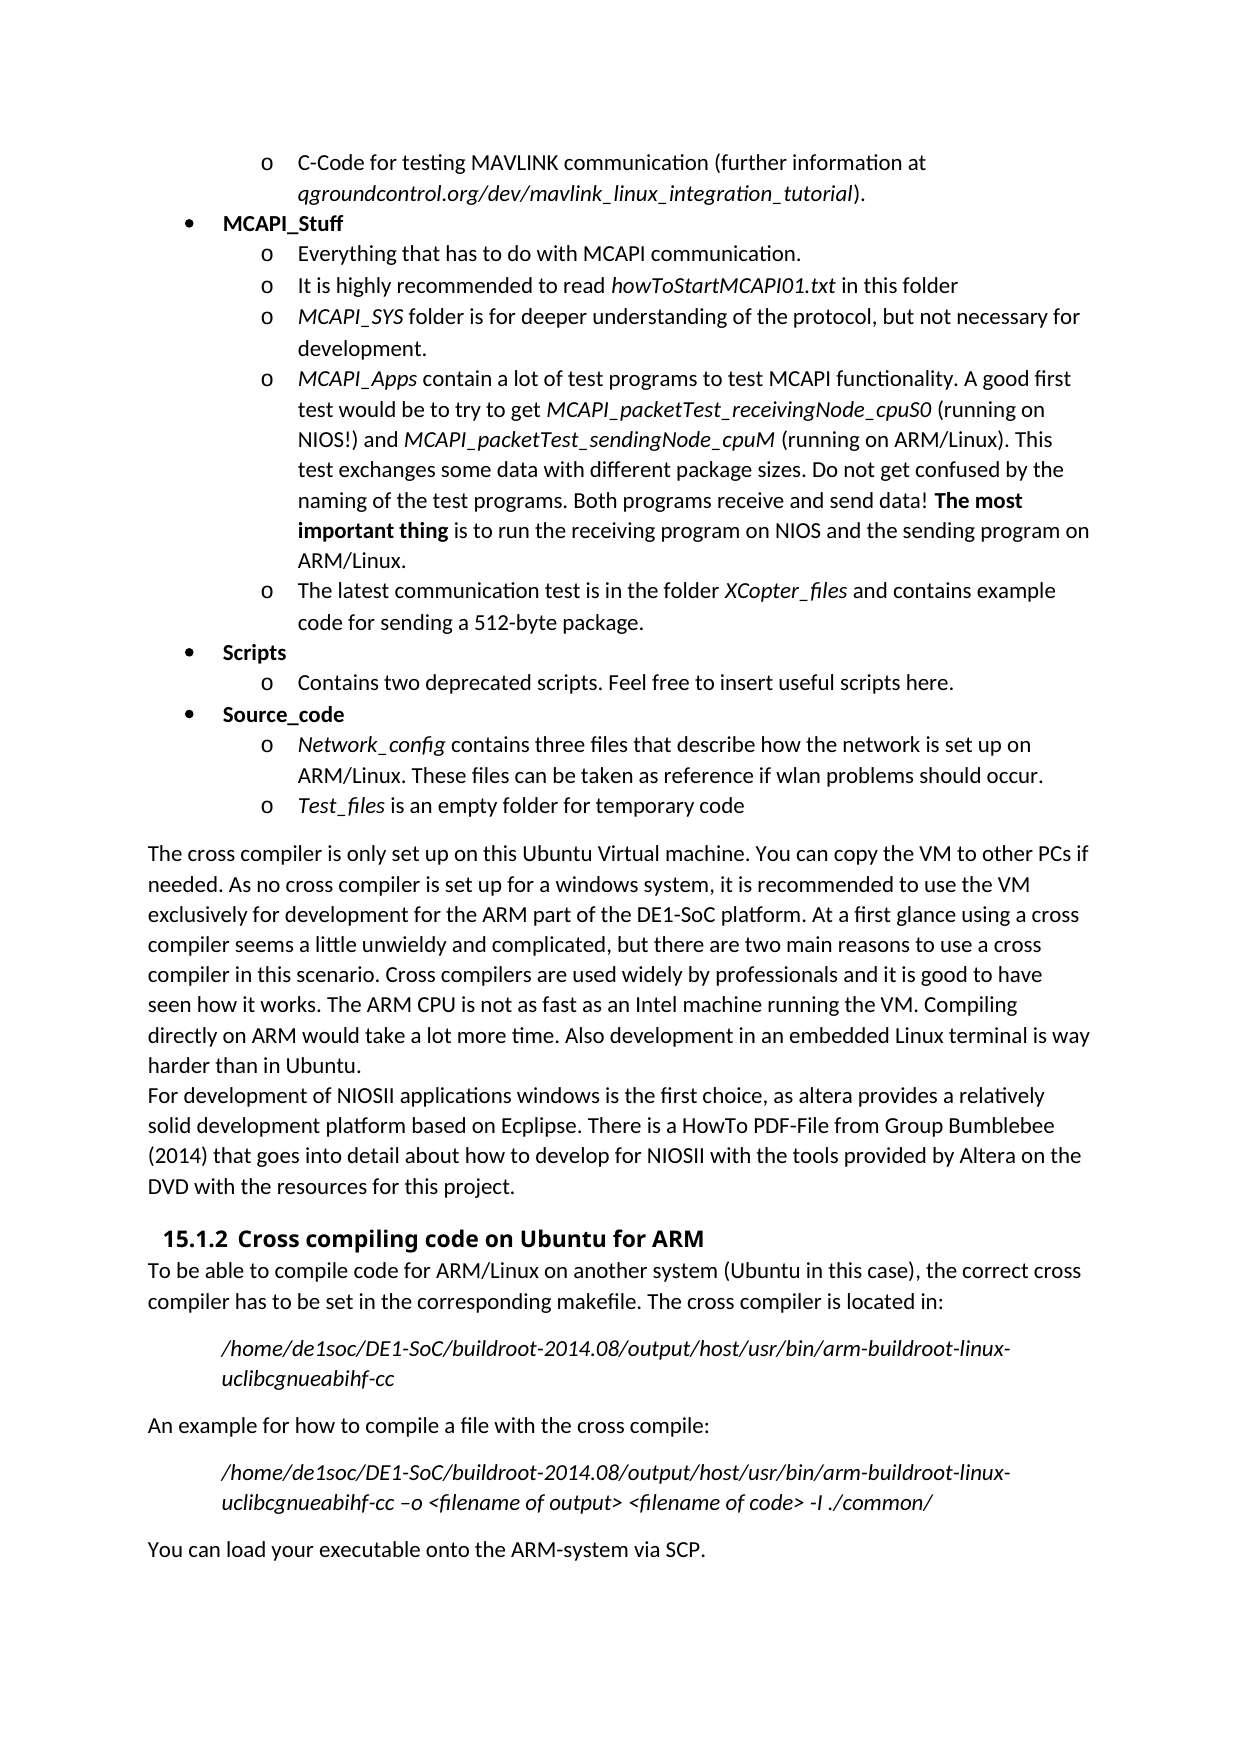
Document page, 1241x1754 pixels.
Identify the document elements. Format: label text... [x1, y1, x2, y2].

list Test_files is an empty folder for temporary code [260, 791, 1093, 821]
list MCAPI_SYS folder is for deeper understanding of the protocol, but not necessary for development. [260, 302, 1093, 362]
list MCAPI_Stuff [185, 209, 1093, 237]
text You can load your executable onto the ARM-system via SCP. [148, 1535, 1093, 1563]
list Source_code [185, 700, 1093, 728]
list C-Code for testing MAVLINK communication (further information at qgroundcontrol.org/dev/mavlink_linux_integration_tutorial). [260, 148, 1093, 207]
text An example for how to compile a file with the cross compile: [148, 1411, 1093, 1439]
subtitle Cross compiling code on Ubuntu for ARM [162, 1223, 1093, 1254]
list It is highly recommended to read howToStartMCAPI01.txt in this folder [260, 271, 1093, 300]
list MCAPI_Apps contain a lot of test programs to test MCAPI functionality. A good first test would be to try to get MCAPI_packetTest_receivingNode_cpuS0 (running on NIOS!) and MCAPI_packetTest_sendingNode_cpuM (running on ARM/Linux). This test exchanges some data with different package sizes. Do not get confused by the naming of the test programs. Both programs receive and send data! The most important thing is to run the receiving program on NIOS and the sending program on ARM/Linux. [260, 364, 1093, 574]
text To be able to compile code for ARM/Linux on another system (Ubuntu in this case), the correct cross compiler has to be set in the corresponding makefile. The cross compiler is located in: [148, 1257, 1093, 1315]
list Everything that has to do with MCAPI communication. [260, 239, 1093, 268]
list The latest communication test is in the folder XCopter_files and contains example code for sending a 512-byte package. [260, 576, 1093, 636]
text The cross compiler is only set up on this Ubuntu Virtual machine. You can copy the VM to other PCs if needed. As no cross compiler is set up for a windows system, it is recommended to use the VM exclusively for development for the ARM part of the DE1-SoC platform. At a first glance using a cross compiler seems a little unwieldy and complicated, but there are two main reasons to use a cross compiler in this scenario. Cross compilers are used widely by professionals and it is good to have seen how it works. The ARM CPU is not as fast as an Intel machine running the VM. Compiling directly on ARM would take a lot more time. Also development in an embedded Linux terminal is way harder than in Ubuntu. For development of NIOSII applications windows is the first choice, as altera provides a relatively solid development platform based on Ecplipse. There is a HowTo PDF-File from Group Bumblebee (2014) that goes into detail about how to develop for NIOSII with the tools provided by Altera on the DVD with the resources for this project. [148, 839, 1093, 1200]
text /home/de1soc/DE1-SoC/buildroot-2014.08/output/host/usr/bin/arm-buildroot-linux-uclibcgnueabihf-cc [221, 1334, 1093, 1392]
list Contains two deprecated scripts. Feel free to insert useful scripts here. [260, 668, 1093, 697]
text /home/de1soc/DE1-SoC/buildroot-2014.08/output/host/usr/bin/arm-buildroot-linux-uclibcgnueabihf-cc –o <filename of output> <filename of code> -I ./common/ [221, 1458, 1093, 1516]
list Network_config contains three files that describe how the network is set up on ARM/Linux. These files can be taken as reference if wlan problems should occur. [260, 730, 1093, 789]
list Scripts [185, 638, 1093, 666]
